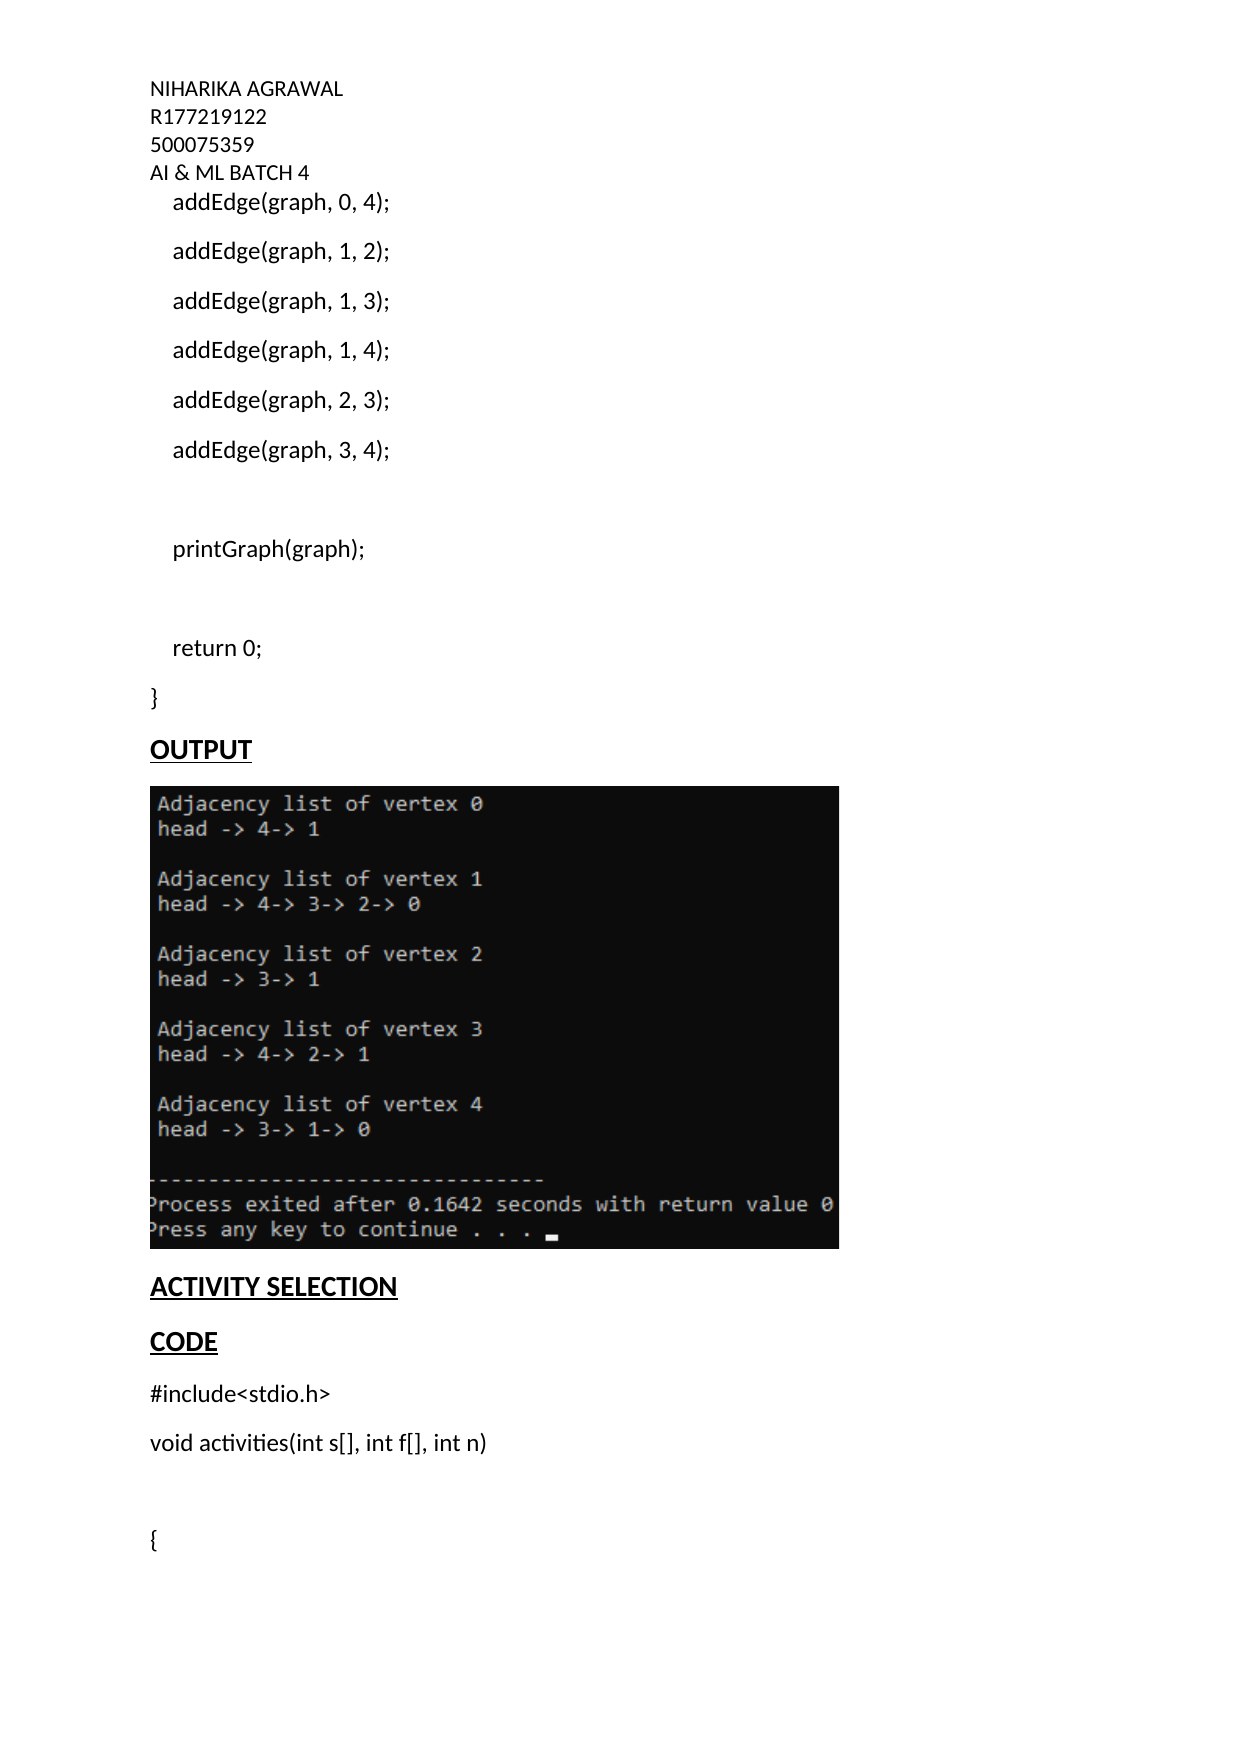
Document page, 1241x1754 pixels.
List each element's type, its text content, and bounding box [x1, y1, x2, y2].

text addEdge(graph, 1, 2); [150, 235, 1090, 266]
text ACTIVITY SELECTION [150, 1268, 1090, 1303]
text addEdge(graph, 2, 3); [150, 384, 1090, 415]
text void activities(int s[], int f[], int n) [150, 1428, 1090, 1458]
text return 0; [150, 632, 1090, 663]
text addEdge(graph, 0, 4); [150, 186, 1090, 216]
text #include<stdio.h> [150, 1378, 1090, 1408]
text { [150, 1524, 1090, 1554]
text addEdge(graph, 3, 4); [150, 434, 1090, 464]
text addEdge(graph, 1, 3); [150, 285, 1090, 316]
text printGraph(graph); [150, 533, 1090, 563]
text OUTPUT [150, 731, 1090, 767]
text } [150, 682, 1090, 712]
text addEdge(graph, 1, 4); [150, 334, 1090, 365]
text CODE [150, 1323, 1090, 1358]
picture [150, 786, 840, 1249]
